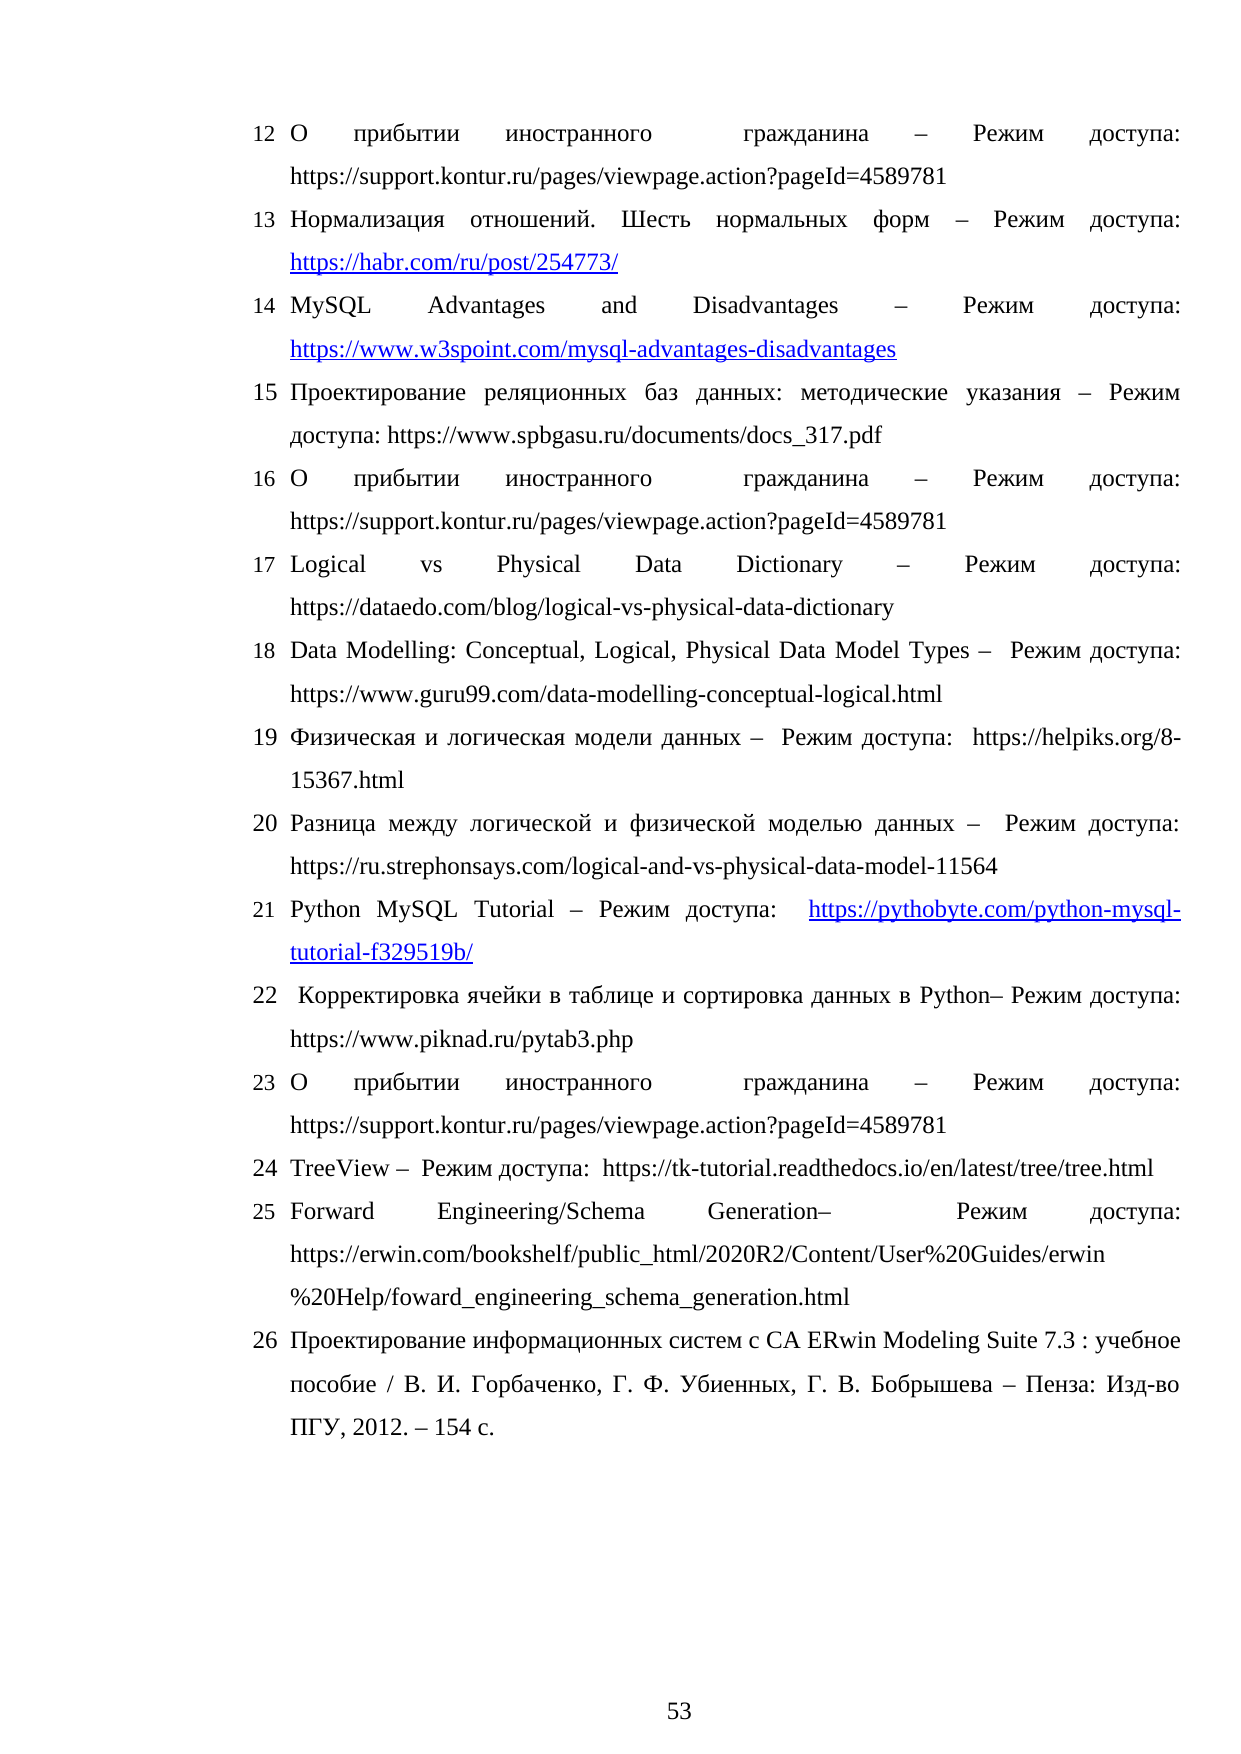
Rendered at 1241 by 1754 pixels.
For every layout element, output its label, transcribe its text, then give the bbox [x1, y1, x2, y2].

list Проектирование информационных систем с CA ERwin Modeling Suite 7.3 : учебное пособие / В. И. Горбаченко, Г. Ф. Убиенных, Г. В. Бобрышева – Пенза: Изд-во ПГУ, 2012. – 154 с. [252, 1326, 1181, 1441]
list О прибытии иностранного гражданина – Режим доступа: https://support.kontur.ru/pages/viewpage.action?pageId=4589781 [252, 1067, 1181, 1139]
list О прибытии иностранного гражданина – Режим доступа: https://support.kontur.ru/pages/viewpage.action?pageId=4589781 [252, 118, 1181, 190]
list MySQL Advantages and Disadvantages – Режим доступа: https://www.w3spoint.com/mysql-advantages-disadvantages [252, 291, 1181, 362]
list Forward Engineering/Schema Generation– Режим доступа: https://erwin.com/bookshelf/public_html/2020R2/Content/User%20Guides/erwin%20Help/foward_engineering_schema_generation.html [252, 1196, 1181, 1311]
list Разница между логической и физической моделью данных – Режим доступа: https://ru.strephonsays.com/logical-and-vs-physical-data-model-11564 [252, 808, 1181, 880]
list TreeView – Режим доступа: https://tk-tutorial.readthedocs.io/en/latest/tree/tree.html [252, 1153, 1181, 1182]
list Data Modelling: Conceptual, Logical, Physical Data Model Types – Режим доступа: https://www.guru99.com/data-modelling-conceptual-logical.html [252, 636, 1181, 707]
list Нормализация отношений. Шесть нормальных форм – Режим доступа: https://habr.com/ru/post/254773/ [252, 204, 1181, 276]
list Физическая и логическая модели данных – Режим доступа: https://helpiks.org/8-15367.html [252, 722, 1181, 794]
list О прибытии иностранного гражданина – Режим доступа: https://support.kontur.ru/pages/viewpage.action?pageId=4589781 [252, 463, 1181, 535]
list Проектирование реляционных баз данных: методические указания – Режим доступа: https://www.spbgasu.ru/documents/docs_317.pdf [252, 377, 1181, 449]
list Logical vs Physical Data Dictionary – Режим доступа: https://dataedo.com/blog/logical-vs-physical-data-dictionary [252, 549, 1181, 621]
list Корректировка ячейки в таблице и сортировка данных в Python– Режим доступа: https://www.piknad.ru/pytab3.php [252, 981, 1181, 1052]
list Python MySQL Tutorial – Режим доступа: https://pythobyte.com/python-mysql-tutorial-f329519b/ [252, 894, 1181, 966]
